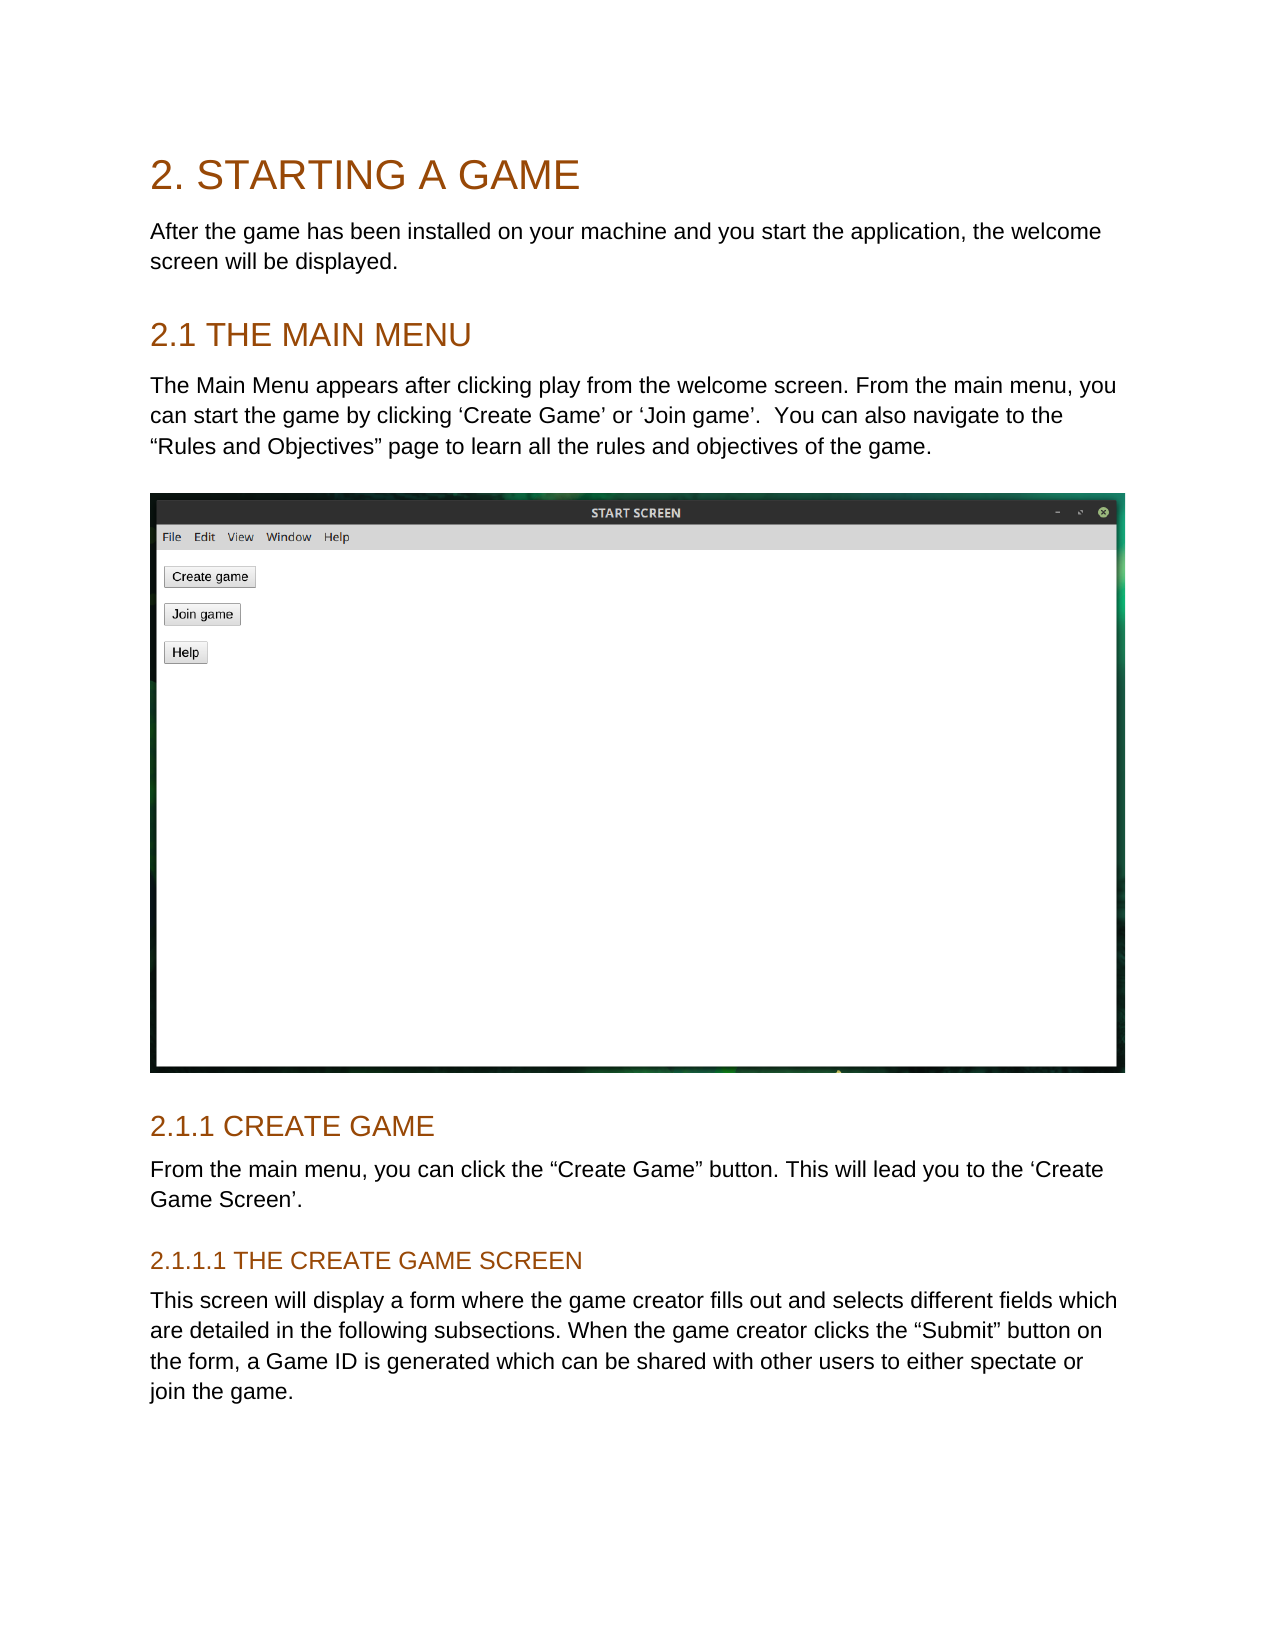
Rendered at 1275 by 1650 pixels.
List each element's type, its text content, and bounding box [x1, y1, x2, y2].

picture [150, 493, 1125, 1073]
subtitle 2.1 THE MAIN MENU [150, 316, 1125, 354]
subtitle 2.1.1 CREATE GAME [150, 1109, 1125, 1143]
text This screen will display a form where the game creator fills out and selects different fields which are detailed in the following subsections. When the game creator clicks the “Submit” button on the form, a Game ID is generated which can be shared with other users to either spectate or join the game. [150, 1287, 1125, 1404]
subtitle 2. STARTING A GAME [150, 150, 1125, 198]
subtitle 2.1.1.1 THE CREATE GAME SCREEN [150, 1246, 1125, 1274]
text After the game has been installed on your machine and you start the application, the welcome screen will be displayed. [150, 218, 1125, 274]
text The Main Menu appears after clicking play from the welcome screen. From the main menu, you can start the game by clicking ‘Create Game’ or ‘Join game’. You can also navigate to the “Rules and Objectives” page to learn all the rules and objectives of the game. [150, 372, 1125, 459]
text From the main menu, you can click the “Create Game” button. This will lead you to the ‘Create Game Screen’. [150, 1156, 1125, 1213]
